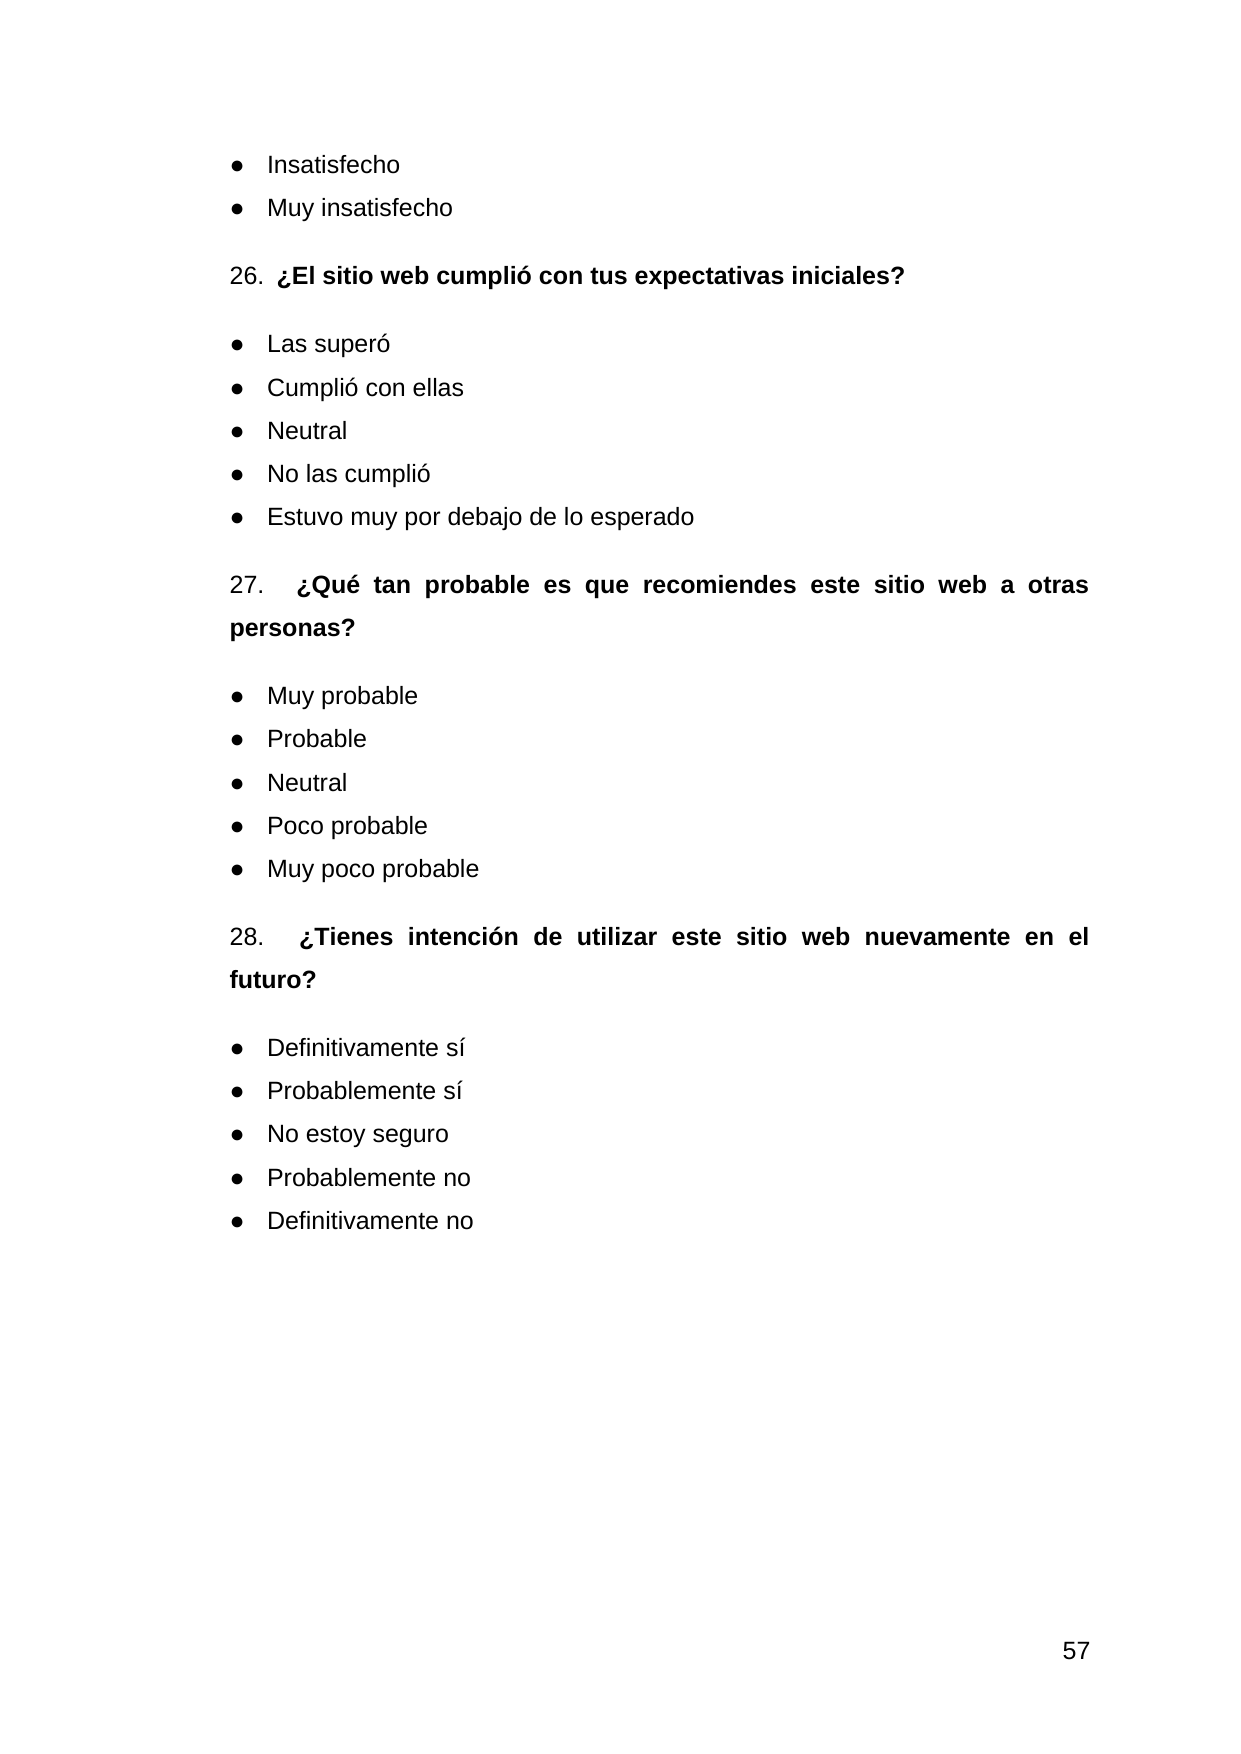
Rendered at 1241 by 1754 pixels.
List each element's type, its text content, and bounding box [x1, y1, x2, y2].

list Muy insatisfecho [229, 193, 1090, 222]
list Las superó [229, 329, 1090, 358]
list Estuvo muy por debajo de lo esperado [229, 502, 1090, 531]
text 28. ¿Tienes intención de utilizar este sitio web nuevamente en el futuro? [229, 922, 1090, 994]
list Neutral [229, 416, 1090, 444]
list Probable [229, 724, 1090, 753]
text 26. ¿El sitio web cumplió con tus expectativas iniciales? [229, 261, 1090, 290]
list Definitivamente sí [229, 1033, 1090, 1062]
list Cumplió con ellas [229, 372, 1090, 401]
list Definitivamente no [229, 1206, 1090, 1234]
list No las cumplió [229, 459, 1090, 487]
list No estoy seguro [229, 1119, 1090, 1148]
list Probablemente sí [229, 1076, 1090, 1105]
text 27. ¿Qué tan probable es que recomiendes este sitio web a otras personas? [229, 570, 1090, 642]
list Neutral [229, 767, 1090, 796]
list Muy probable [229, 681, 1090, 710]
list Probablemente no [229, 1162, 1090, 1191]
list Poco probable [229, 811, 1090, 839]
list Insatisfecho [229, 150, 1090, 179]
list Muy poco probable [229, 854, 1090, 882]
